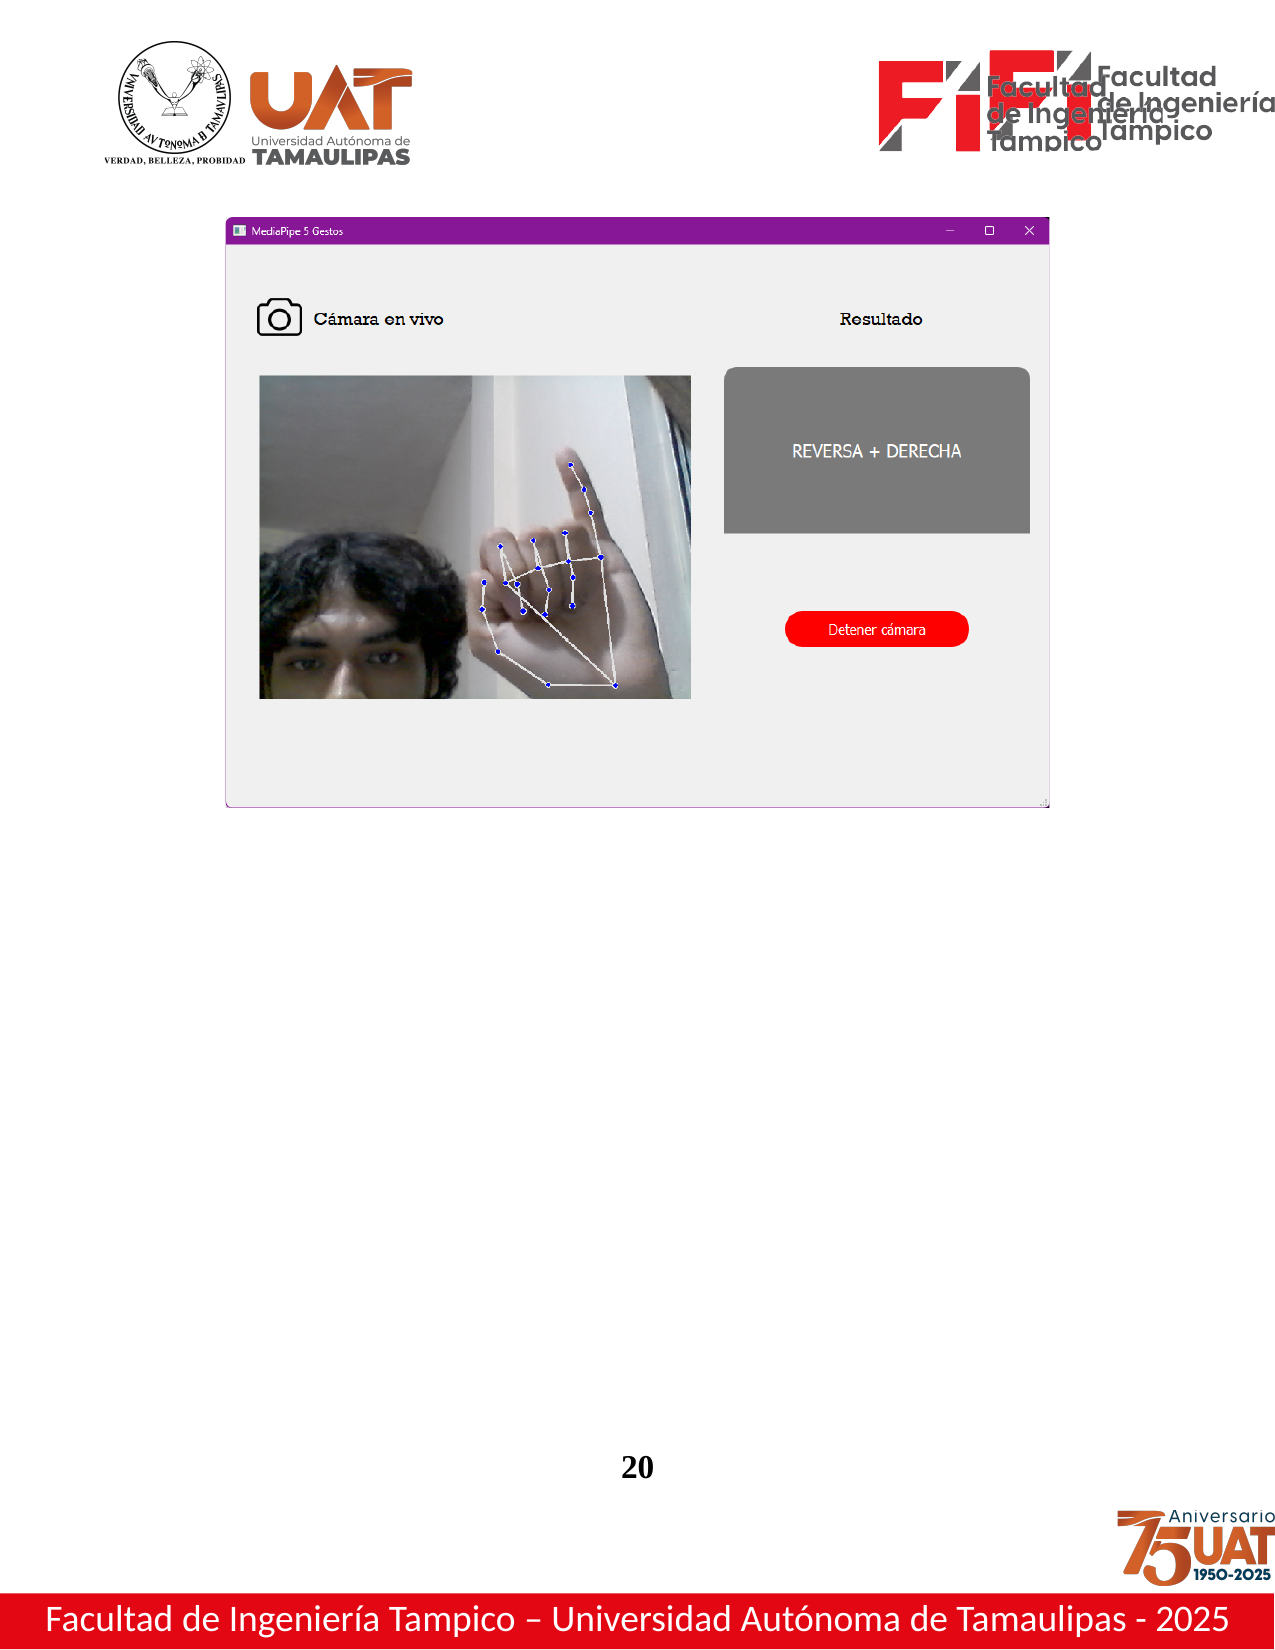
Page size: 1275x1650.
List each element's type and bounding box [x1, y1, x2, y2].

picture [1117, 1510, 1275, 1586]
picture [104, 41, 413, 165]
picture [878, 50, 1275, 152]
picture [225, 217, 1050, 808]
